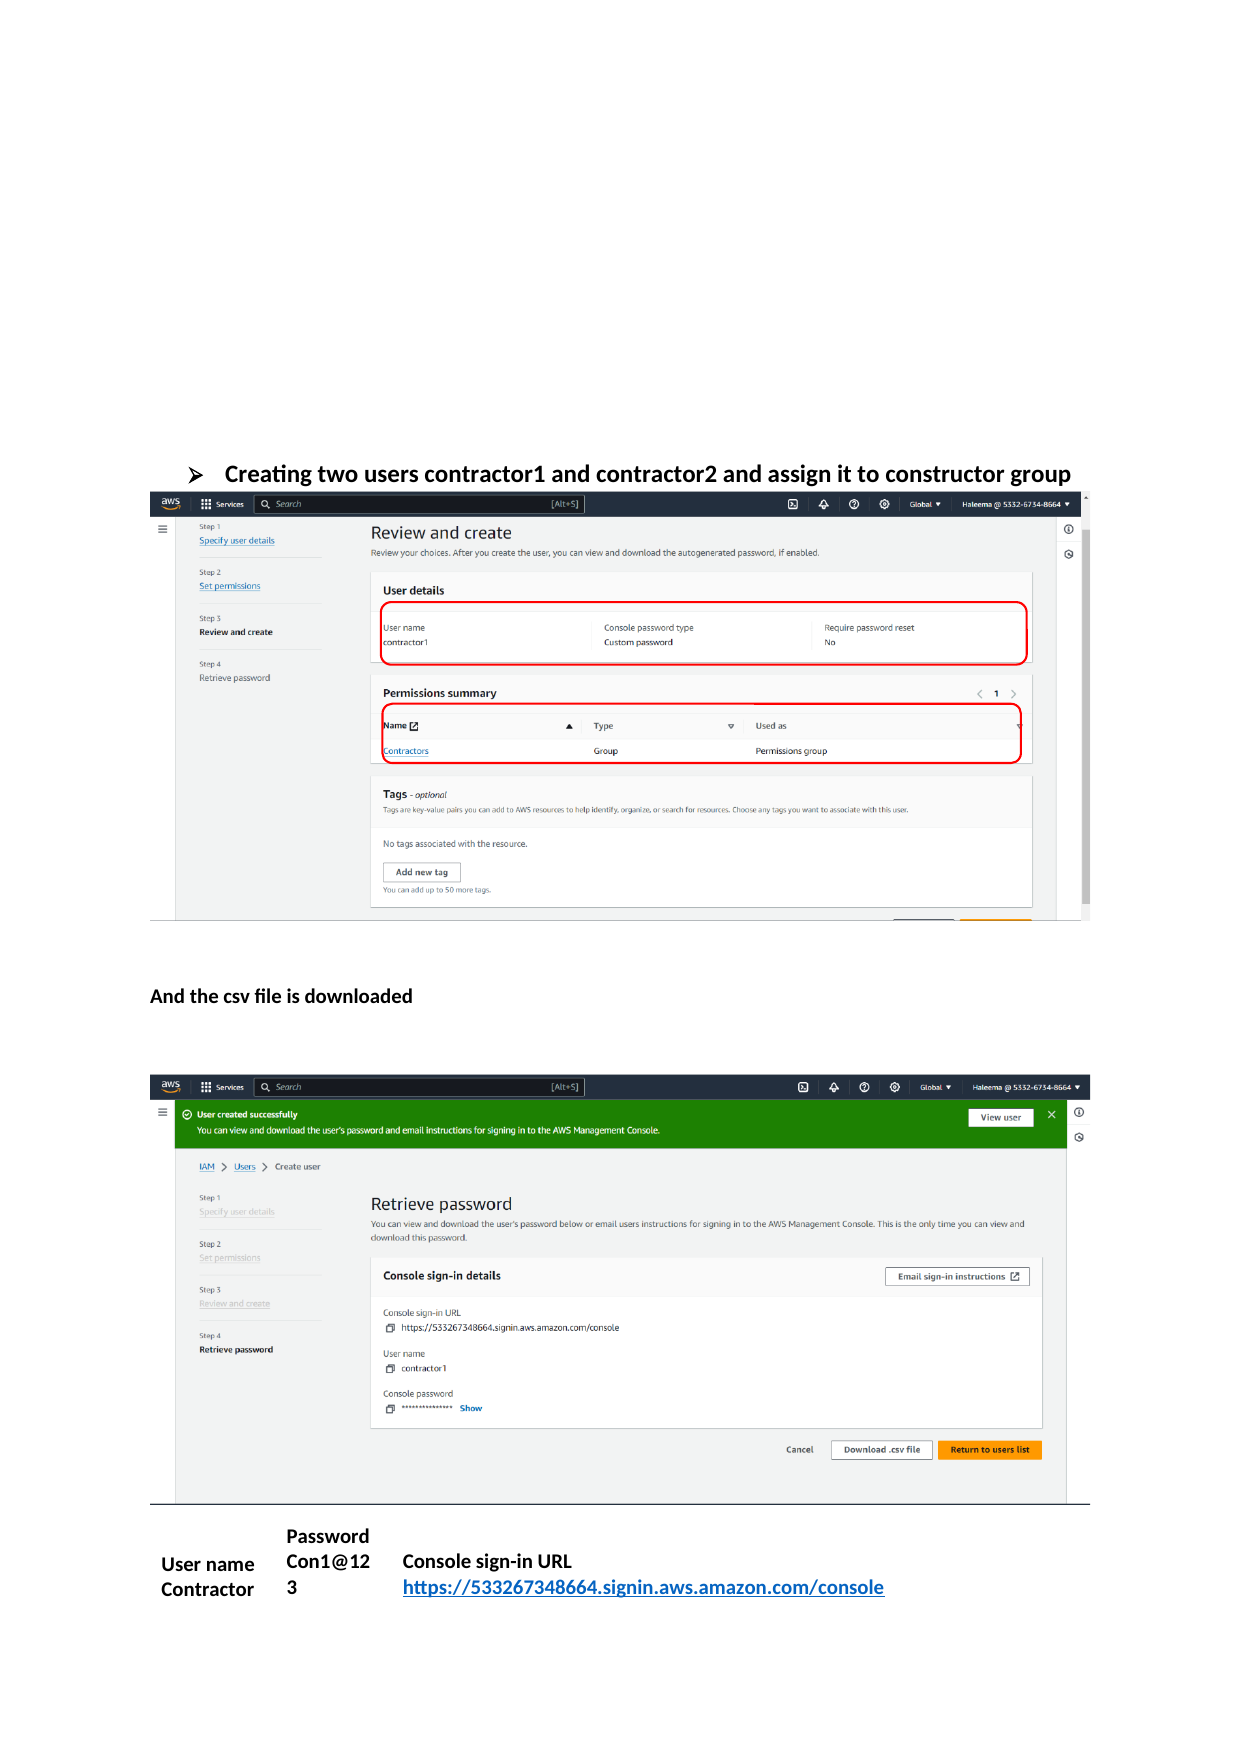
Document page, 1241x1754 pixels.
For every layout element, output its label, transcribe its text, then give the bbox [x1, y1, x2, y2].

picture [150, 488, 1091, 921]
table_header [391, 1523, 911, 1602]
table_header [150, 1523, 275, 1602]
text And the csv file is downloaded [150, 983, 1090, 1008]
table_header Password Con1@123 [275, 1523, 391, 1602]
list Creating two users contractor1 and contractor2 and assign it to constructor group [187, 458, 1090, 488]
picture [150, 1071, 1091, 1505]
